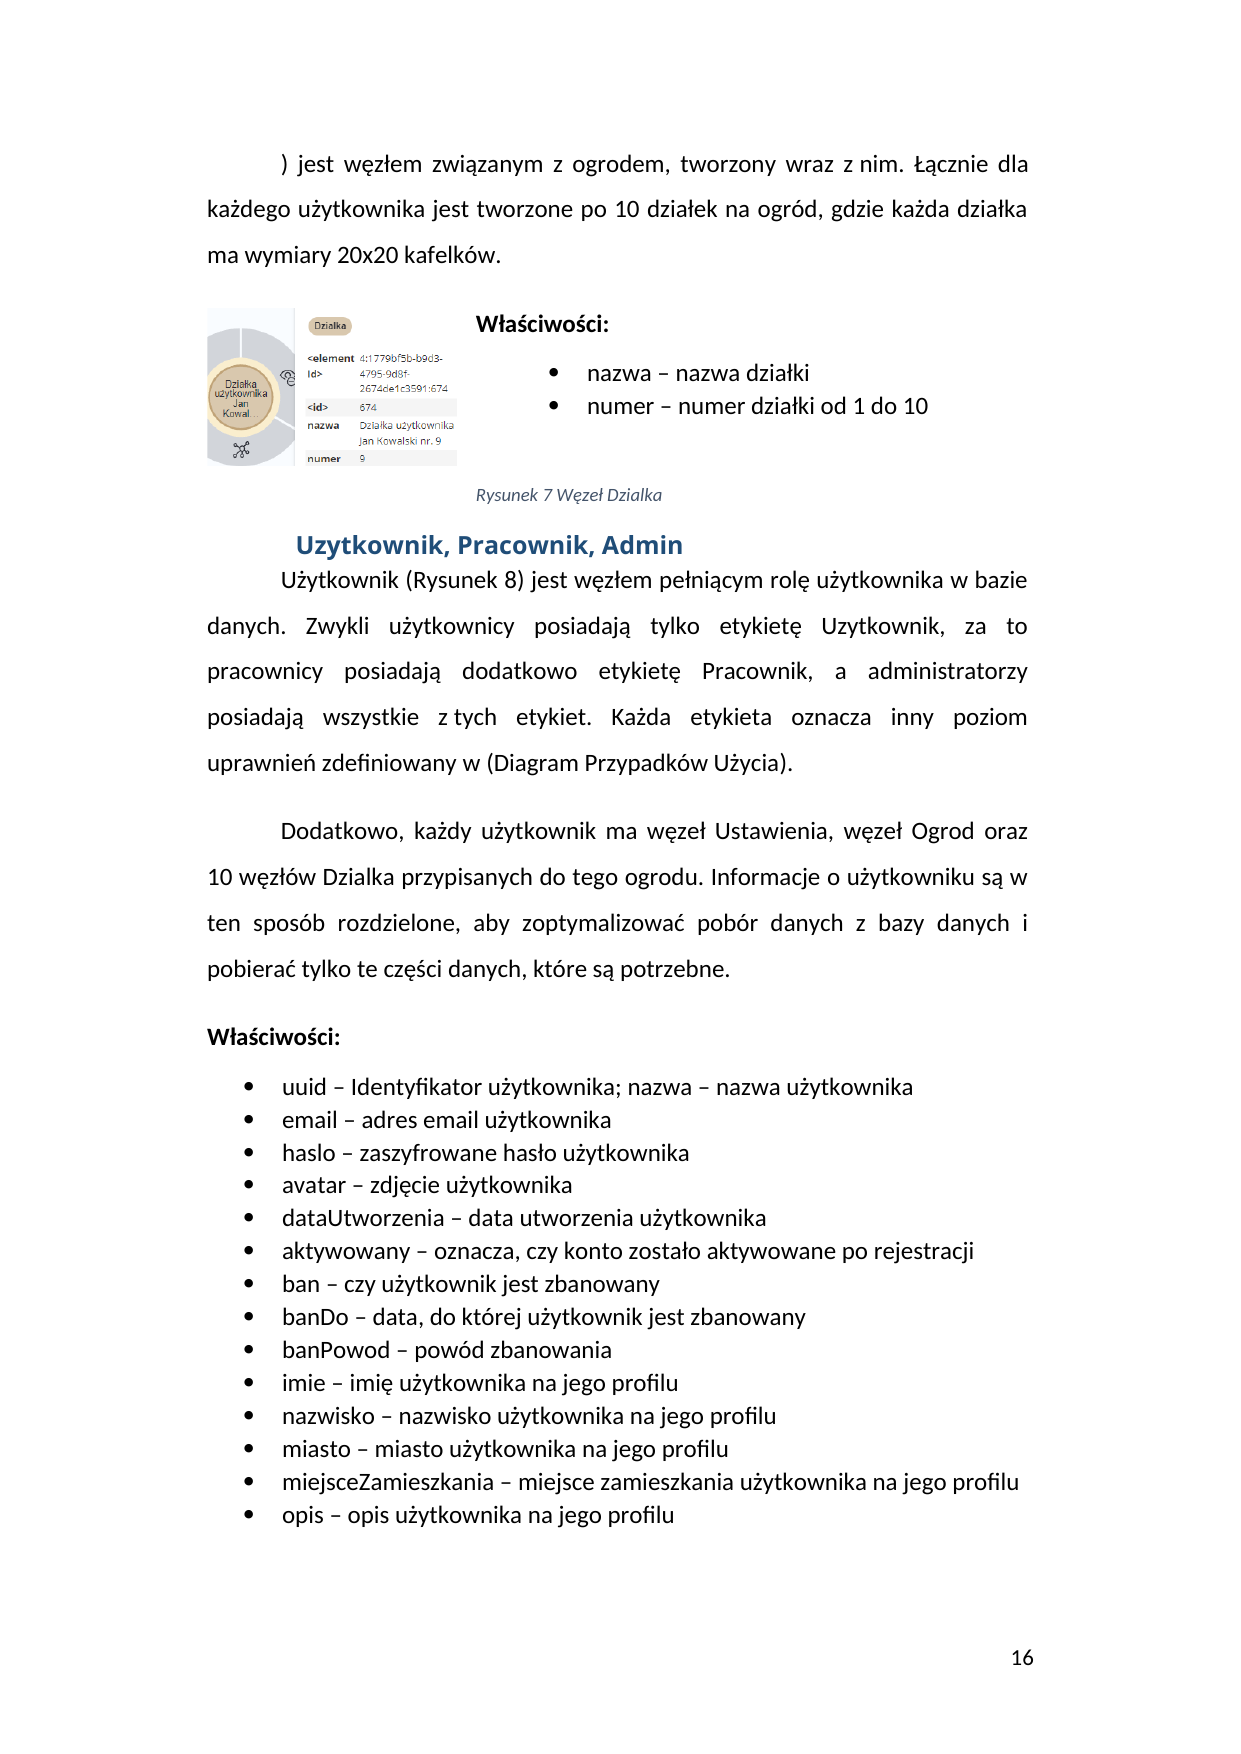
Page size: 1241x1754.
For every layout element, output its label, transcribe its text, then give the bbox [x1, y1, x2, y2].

list numer – numer działki od 1 do 10 [457, 390, 1033, 421]
list imie – imię użytkownika na jego profilu [244, 1367, 1033, 1398]
list avatar – zdjęcie użytkownika [244, 1169, 1033, 1200]
text Właściwości: [457, 308, 1033, 338]
list banPowod – powód zbanowania [244, 1334, 1033, 1365]
list miasto – miasto użytkownika na jego profilu [244, 1433, 1033, 1463]
list banDo – data, do której użytkownik jest zbanowany [244, 1301, 1033, 1332]
list haslo – zaszyfrowane hasło użytkownika [244, 1137, 1033, 1167]
list nazwa – nazwa działki [457, 357, 1033, 388]
list ban – czy użytkownik jest zbanowany [244, 1268, 1033, 1299]
list nazwisko – nazwisko użytkownika na jego profilu [244, 1400, 1033, 1431]
subtitle Uzytkownik, Pracownik, Admin [295, 527, 1033, 561]
list miejsceZamieszkania – miejsce zamieszkania użytkownika na jego profilu [244, 1466, 1033, 1496]
text Rysunek 7 Węzeł Dzialka [207, 483, 1033, 506]
text Dodatkowo, każdy użytkownik ma węzeł Ustawienia, węzeł Ogrod oraz 10 węzłów Dzialka przypisanych do tego ogrodu. Informacje o użytkowniku są w ten sposób rozdzielone, aby zoptymalizować pobór danych z bazy danych i pobierać tylko te części danych, które są potrzebne. [207, 816, 1029, 983]
list opis – opis użytkownika na jego profilu [244, 1499, 1033, 1529]
text Właściwości: [207, 1021, 1033, 1052]
picture [206, 308, 457, 465]
text Użytkownik (Rysunek 8) jest węzłem pełniącym rolę użytkownika w bazie danych. Zwykli użytkownicy posiadają tylko etykietę Uzytkownik, za to pracownicy posiadają dodatkowo etykietę Pracownik, a administratorzy posiadają wszystkie z tych etykiet. Każda etykieta oznacza inny poziom uprawnień zdefiniowany w (Diagram Przypadków Użycia). [207, 564, 1029, 777]
list aktywowany – oznacza, czy konto zostało aktywowane po rejestracji [244, 1235, 1033, 1266]
list uuid – Identyfikator użytkownika; nazwa – nazwa użytkownika [244, 1071, 1033, 1101]
list email – adres email użytkownika [244, 1104, 1033, 1134]
list dataUtworzenia – data utworzenia użytkownika [244, 1202, 1033, 1233]
text Rysunek 7) jest węzłem związanym z ogrodem, tworzony wraz z nim. Łącznie dla każdego użytkownika jest tworzone po 10 działek na ogród, gdzie każda działka ma wymiary 20x20 kafelków. [207, 148, 1029, 270]
